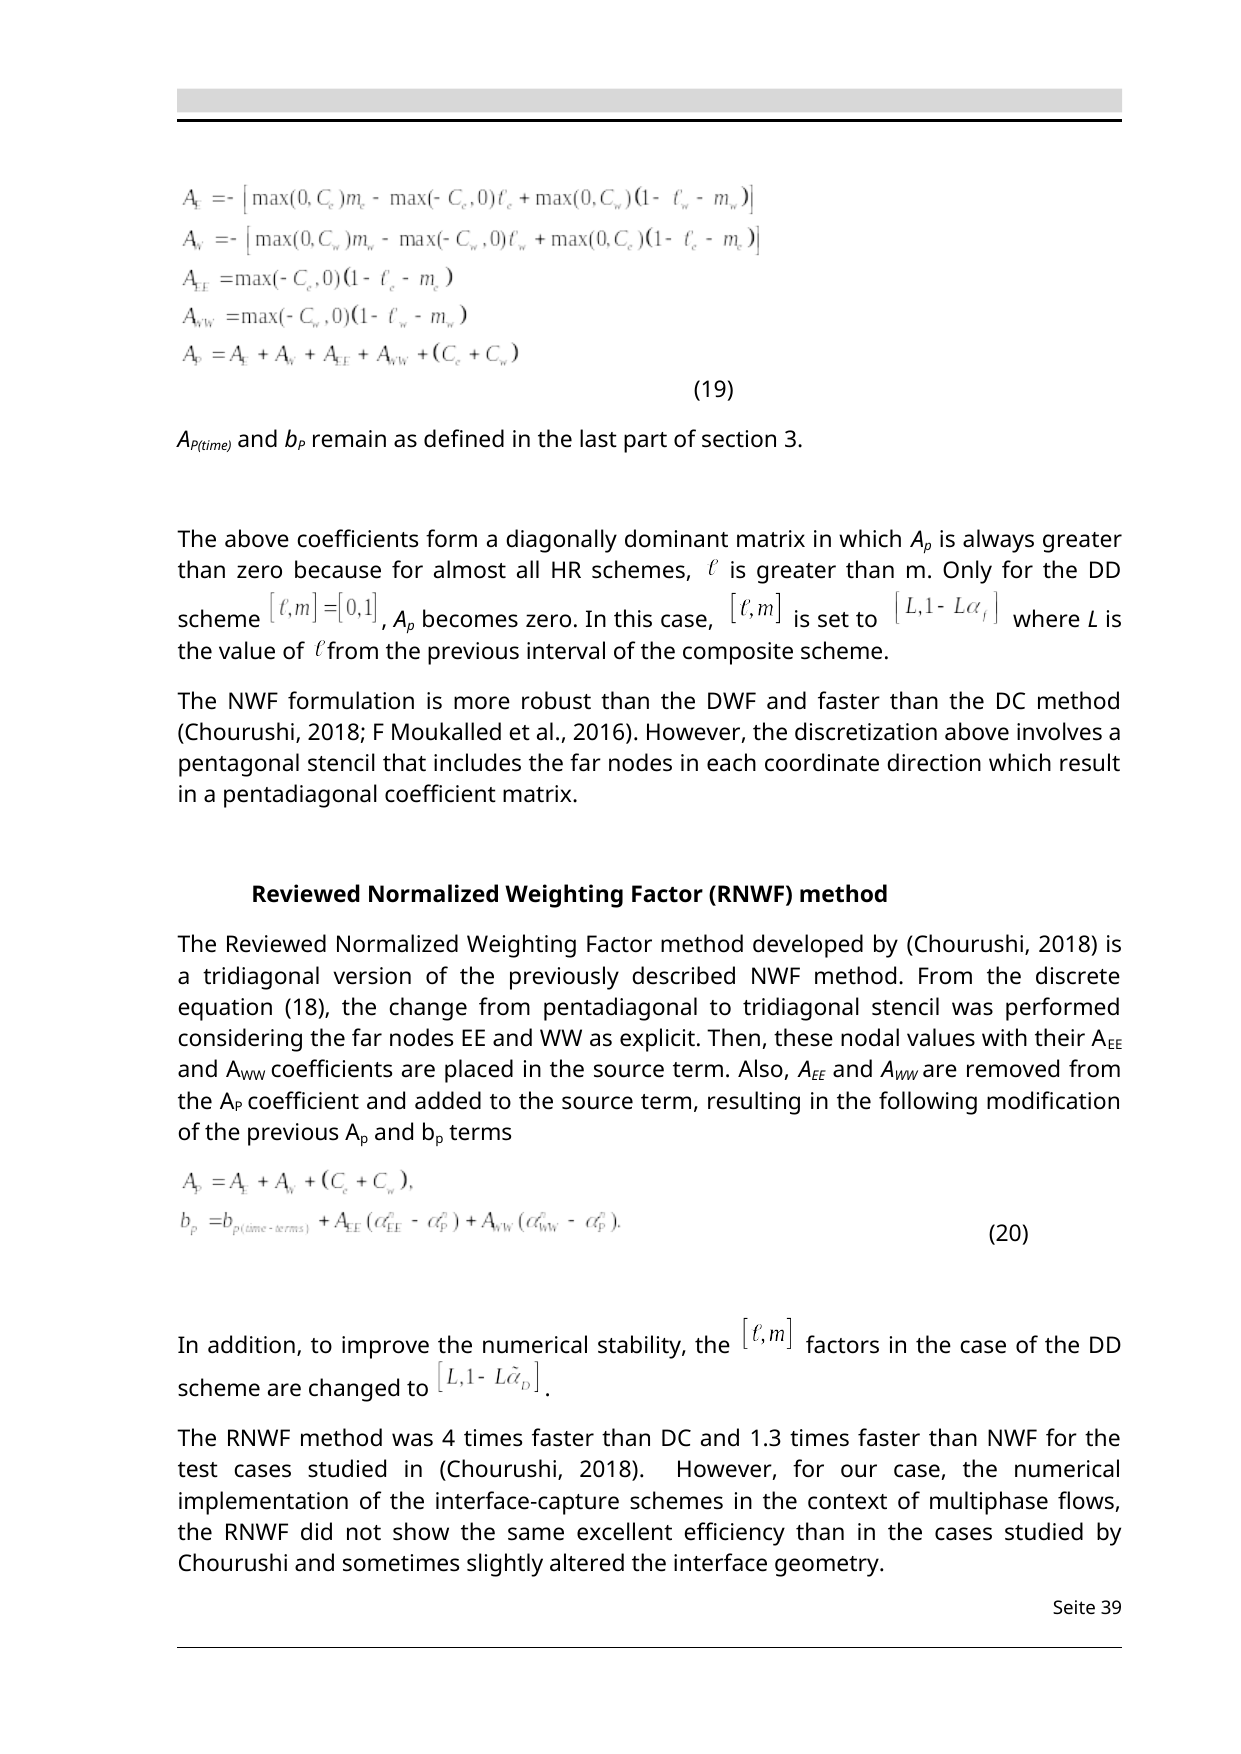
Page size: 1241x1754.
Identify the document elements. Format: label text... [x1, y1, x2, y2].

text (19) [177, 181, 1122, 404]
text The RNWF method was 4 times faster than DC and 1.3 times faster than NWF for the test cases studied in (Chourushi, 2018). However, for our case, the numerical implementation of the interface-capture schemes in the context of multiphase flows, the RNWF did not show the same excellent efficiency than in the cases studied by Chourushi and sometimes slightly altered the interface geometry. [177, 1422, 1122, 1578]
text (20) [177, 1166, 1122, 1248]
text Reviewed Normalized Weighting Factor (RNWF) method [177, 878, 1122, 909]
text AP(time) and bP remain as defined in the last part of section 3. [177, 423, 1122, 454]
text In addition, to improve the numerical stability, the factors in the case of the DD scheme are changed to . [177, 1317, 1122, 1403]
text The above coefficients form a diagonally dominant matrix in which Ap is always greater than zero because for almost all HR schemes, is greater than m. Only for the DD scheme , Ap becomes zero. In this case, is set to where L is the value of from the previous interval of the composite scheme. [177, 523, 1122, 666]
text The Reviewed Normalized Weighting Factor method developed by (Chourushi, 2018) is a tridiagonal version of the previously described NWF method. From the discrete equation (18), the change from pentadiagonal to tridiagonal stencil was performed considering the far nodes EE and WW as explicit. Then, these nodal values with their AEE and AWW coefficients are placed in the source term. Also, AEE and AWW are removed from the AP coefficient and added to the source term, resulting in the following modification of the previous Ap and bp terms [177, 928, 1122, 1147]
text The NWF formulation is more robust than the DWF and faster than the DC method (Chourushi, 2018; F Moukalled et al., 2016). However, the discretization above involves a pentagonal stencil that includes the far nodes in each coordinate direction which result in a pentadiagonal coefficient matrix. [177, 684, 1122, 809]
